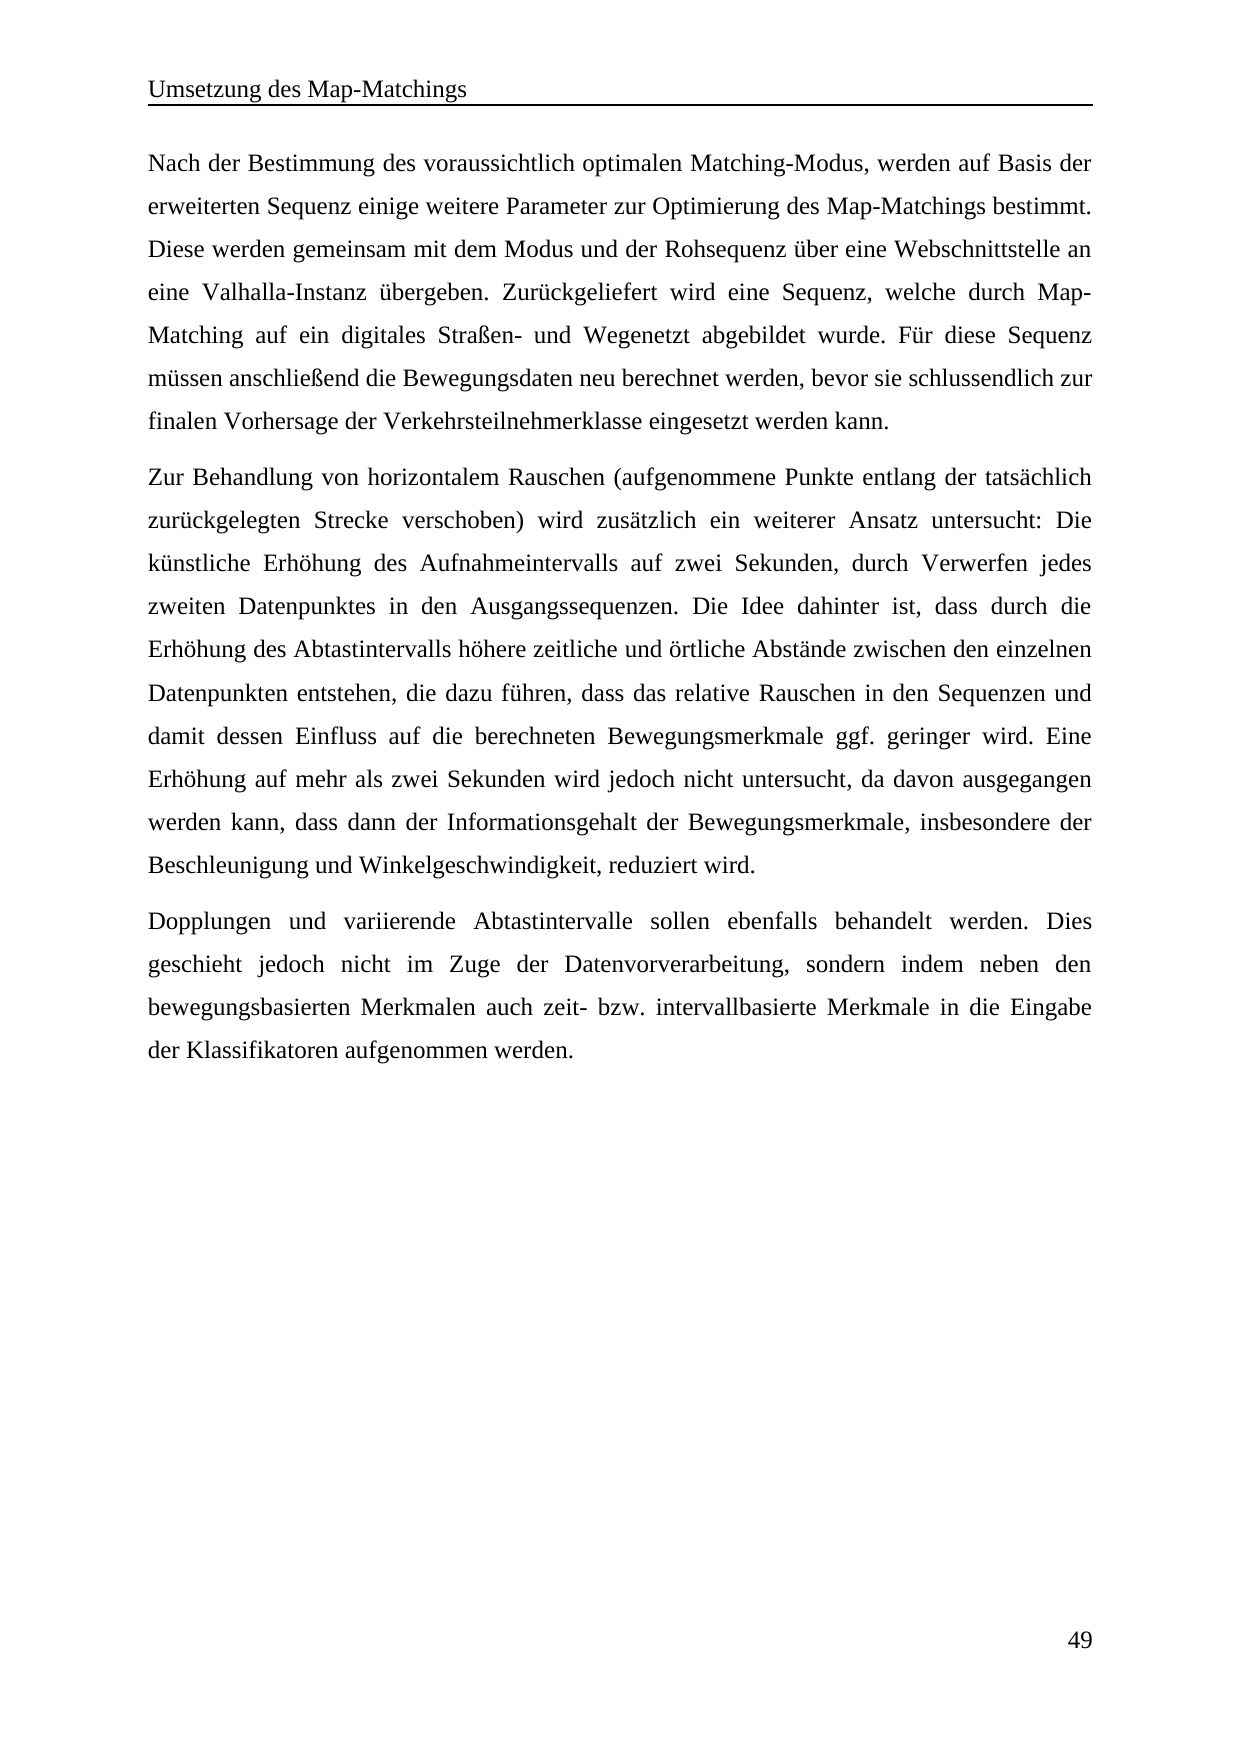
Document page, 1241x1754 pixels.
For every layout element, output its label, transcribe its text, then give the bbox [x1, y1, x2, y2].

text Nach der Bestimmung des voraussichtlich optimalen Matching-Modus, werden auf Basis der erweiterten Sequenz einige weitere Parameter zur Optimierung des Map-Matchings bestimmt. Diese werden gemeinsam mit dem Modus und der Rohsequenz über eine Webschnittstelle an eine Valhalla-Instanz übergeben. Zurückgeliefert wird eine Sequenz, welche durch Map-Matching auf ein digitales Straßen- und Wegenetzt abgebildet wurde. Für diese Sequenz müssen anschließend die Bewegungsdaten neu berechnet werden, bevor sie schlussendlich zur finalen Vorhersage der Verkehrsteilnehmerklasse eingesetzt werden kann. [148, 148, 1093, 435]
text Dopplungen und variierende Abtastintervalle sollen ebenfalls behandelt werden. Dies geschieht jedoch nicht im Zuge der Datenvorverarbeitung, sondern indem neben den bewegungsbasierten Merkmalen auch zeit- bzw. intervallbasierte Merkmale in die Eingabe der Klassifikatoren aufgenommen werden. [148, 906, 1093, 1064]
text Zur Behandlung von horizontalem Rauschen (aufgenommene Punkte entlang der tatsächlich zurückgelegten Strecke verschoben) wird zusätzlich ein weiterer Ansatz untersucht: Die künstliche Erhöhung des Aufnahmeintervalls auf zwei Sekunden, durch Verwerfen jedes zweiten Datenpunktes in den Ausgangssequenzen. Die Idee dahinter ist, dass durch die Erhöhung des Abtastintervalls höhere zeitliche und örtliche Abstände zwischen den einzelnen Datenpunkten entstehen, die dazu führen, dass das relative Rauschen in den Sequenzen und damit dessen Einfluss auf die berechneten Bewegungsmerkmale ggf. geringer wird. Eine Erhöhung auf mehr als zwei Sekunden wird jedoch nicht untersucht, da davon ausgegangen werden kann, dass dann der Informationsgehalt der Bewegungsmerkmale, insbesondere der Beschleunigung und Winkelgeschwindigkeit, reduziert wird. [148, 462, 1093, 879]
